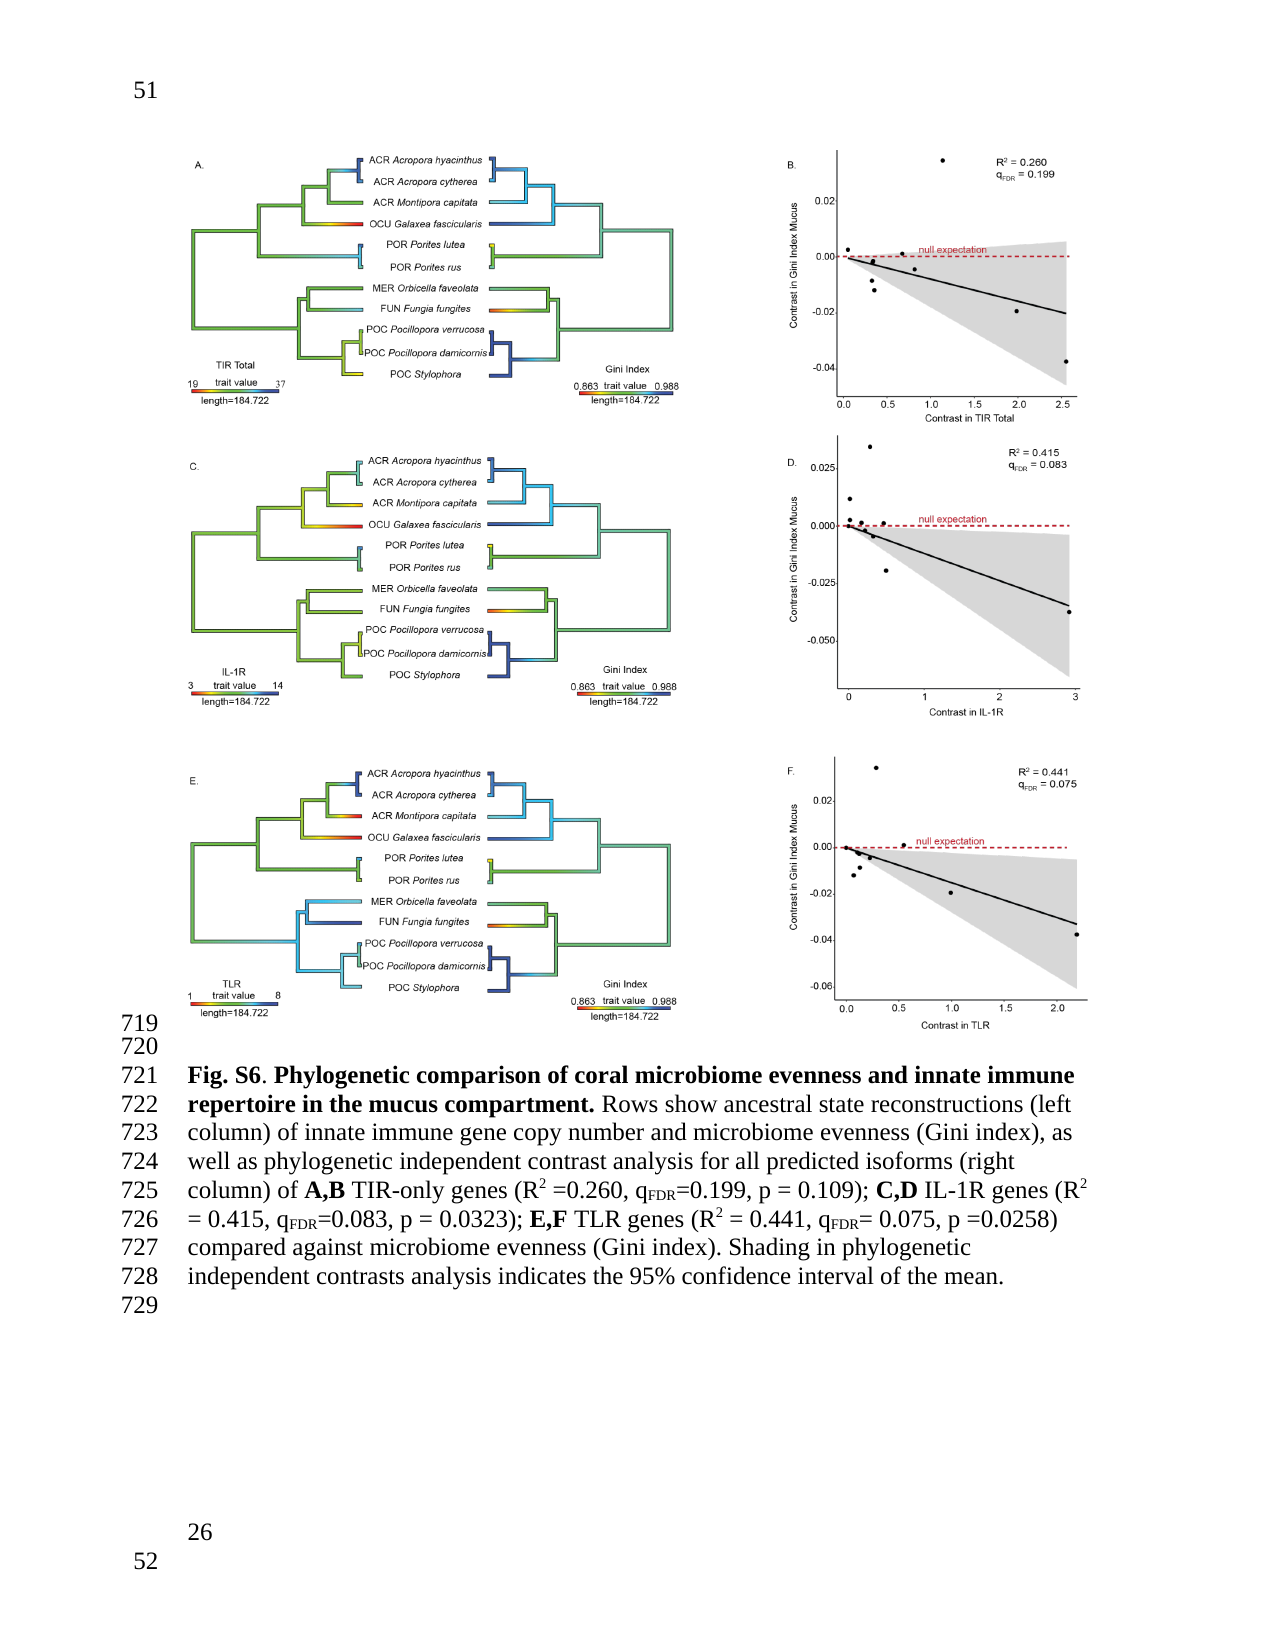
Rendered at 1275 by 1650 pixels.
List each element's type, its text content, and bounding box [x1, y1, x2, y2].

text Fig. S6. Phylogenetic comparison of coral microbiome evenness and innate immune repertoire in the mucus compartment. Rows show ancestral state reconstructions (left column) of innate immune gene copy number and microbiome evenness (Gini index), as well as phylogenetic independent contrast analysis for all predicted isoforms (right column) of A,B TIR-only genes (R2 =0.260, qFDR=0.199, p = 0.109); C,D IL-1R genes (R2 = 0.415, qFDR=0.083, p = 0.0323); E,F TLR genes (R2 = 0.441, qFDR= 0.075, p =0.0258) compared against microbiome evenness (Gini index). Shading in phylogenetic independent contrasts analysis indicates the 95% confidence interval of the mean. [187, 1060, 1087, 1290]
picture [187, 150, 1088, 1032]
